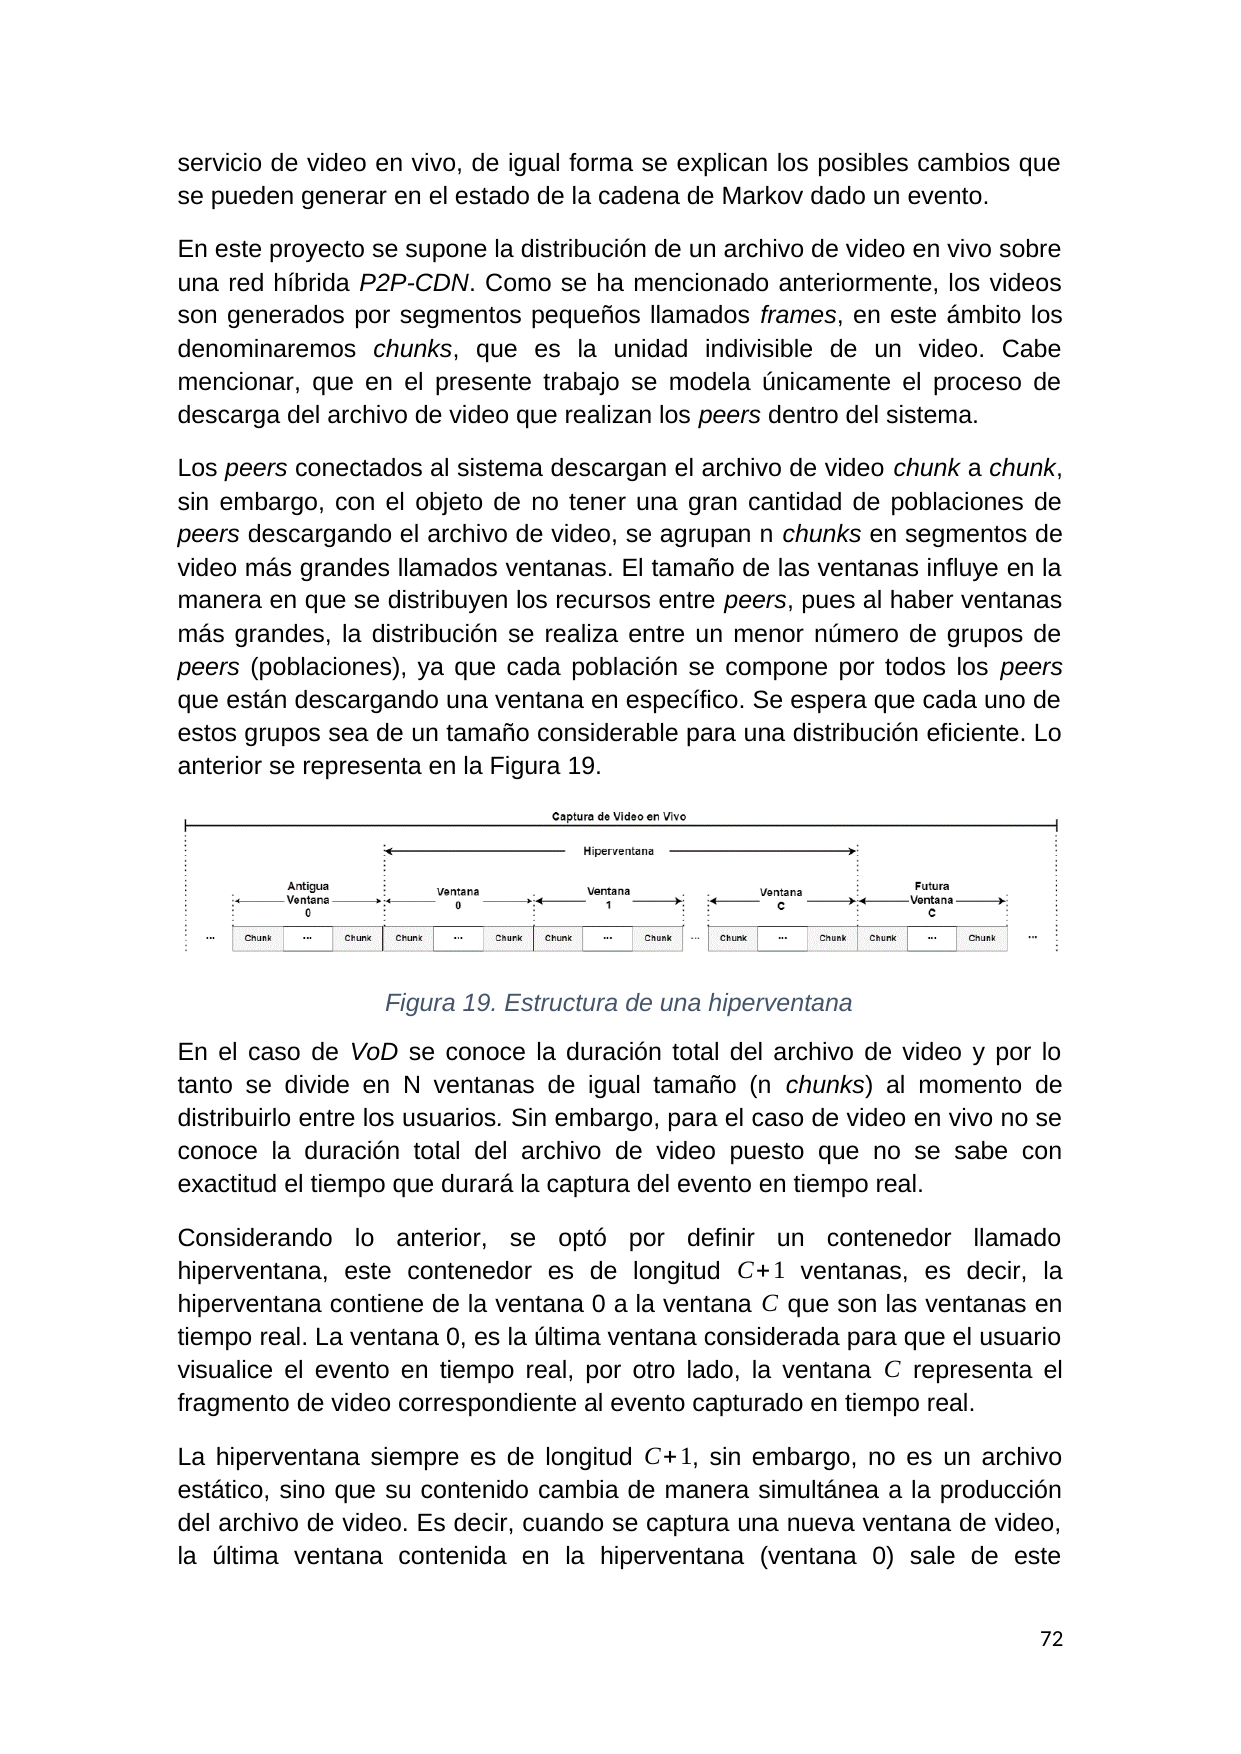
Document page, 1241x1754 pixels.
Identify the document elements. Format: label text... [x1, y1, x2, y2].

text Considerando lo anterior, se optó por definir un contenedor llamado hiperventana, este contenedor es de longitud ventanas, es decir, la hiperventana contiene de la ventana 0 a la ventana que son las ventanas en tiempo real. La ventana 0, es la última ventana considerada para que el usuario visualice el evento en tiempo real, por otro lado, la ventana representa el fragmento de video correspondiente al evento capturado en tiempo real. [177, 1223, 1063, 1417]
picture [177, 804, 1063, 963]
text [177, 1442, 1063, 1570]
text Figura 19. Estructura de una hiperventana [177, 987, 1063, 1016]
text En el caso de VoD se conoce la duración total del archivo de video y por lo tanto se divide en N ventanas de igual tamaño (n chunks) al momento de distribuirlo entre los usuarios. Sin embargo, para el caso de video en vivo no se conoce la duración total del archivo de video puesto que no se sabe con exactitud el tiempo que durará la captura del evento en tiempo real. [177, 1037, 1063, 1198]
text En este proyecto se supone la distribución de un archivo de video en vivo sobre una red híbrida P2P-CDN. Como se ha mencionado anteriormente, los videos son generados por segmentos pequeños llamados frames, en este ámbito los denominaremos chunks, que es la unidad indivisible de un video. Cabe mencionar, que en el presente trabajo se modela únicamente el proceso de descarga del archivo de video que realizan los peers dentro del sistema. [177, 234, 1063, 428]
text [177, 148, 1063, 209]
text Los peers conectados al sistema descargan el archivo de video chunk a chunk, sin embargo, con el objeto de no tener una gran cantidad de poblaciones de peers descargando el archivo de video, se agrupan n chunks en segmentos de video más grandes llamados ventanas. El tamaño de las ventanas influye en la manera en que se distribuyen los recursos entre peers, pues al haber ventanas más grandes, la distribución se realiza entre un menor número de grupos de peers (poblaciones), ya que cada población se compone por todos los peers que están descargando una ventana en específico. Se espera que cada uno de estos grupos sea de un tamaño considerable para una distribución eficiente. Lo anterior se representa en la Figura 19. [177, 453, 1063, 779]
